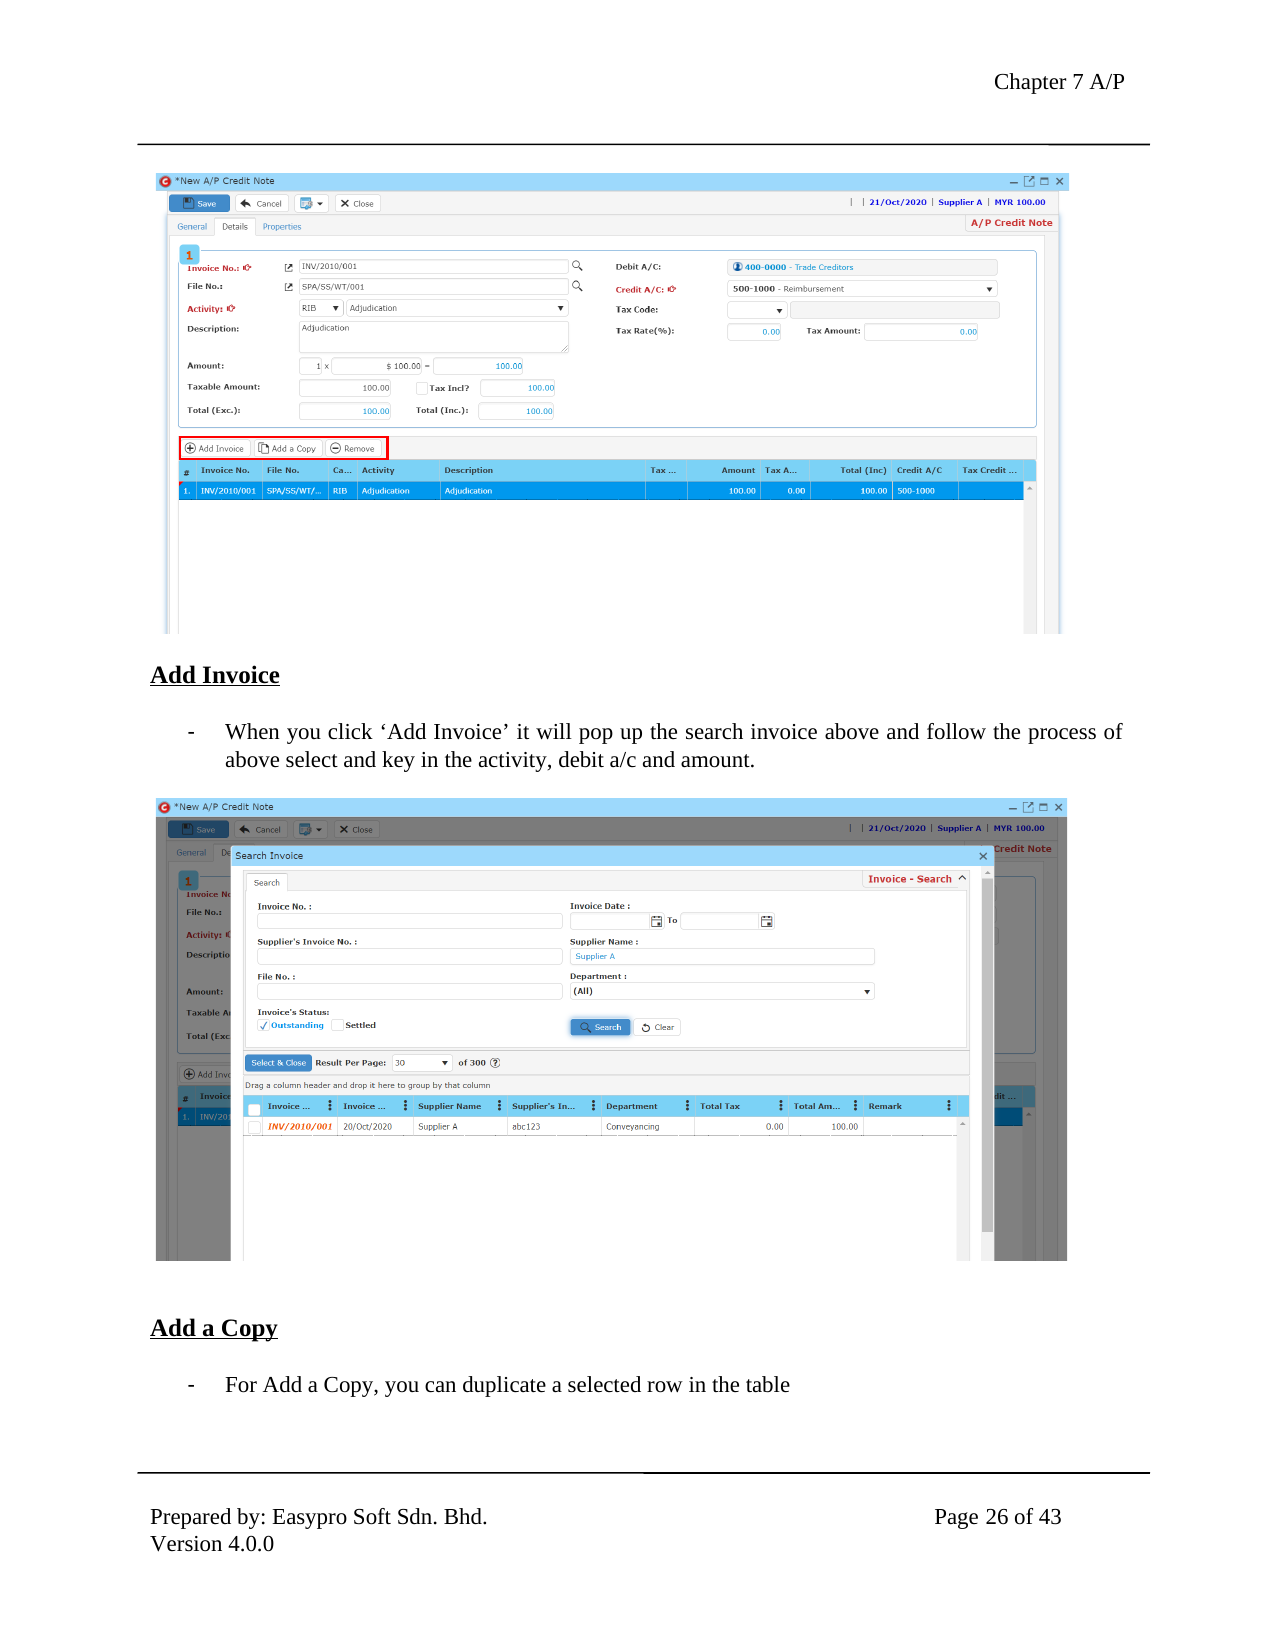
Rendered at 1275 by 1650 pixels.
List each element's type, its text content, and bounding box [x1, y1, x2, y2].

picture [155, 798, 1068, 1261]
text Add Invoice [150, 660, 1125, 689]
text Add a Copy [150, 1313, 1125, 1342]
picture [155, 173, 1070, 634]
list For Add a Copy, you can duplicate a selected row in the table [187, 1368, 1125, 1399]
list When you click ‘Add Invoice’ it will pop up the search invoice above and follow the process of above select and key in the activity, debit a/c and amount. [187, 715, 1125, 773]
